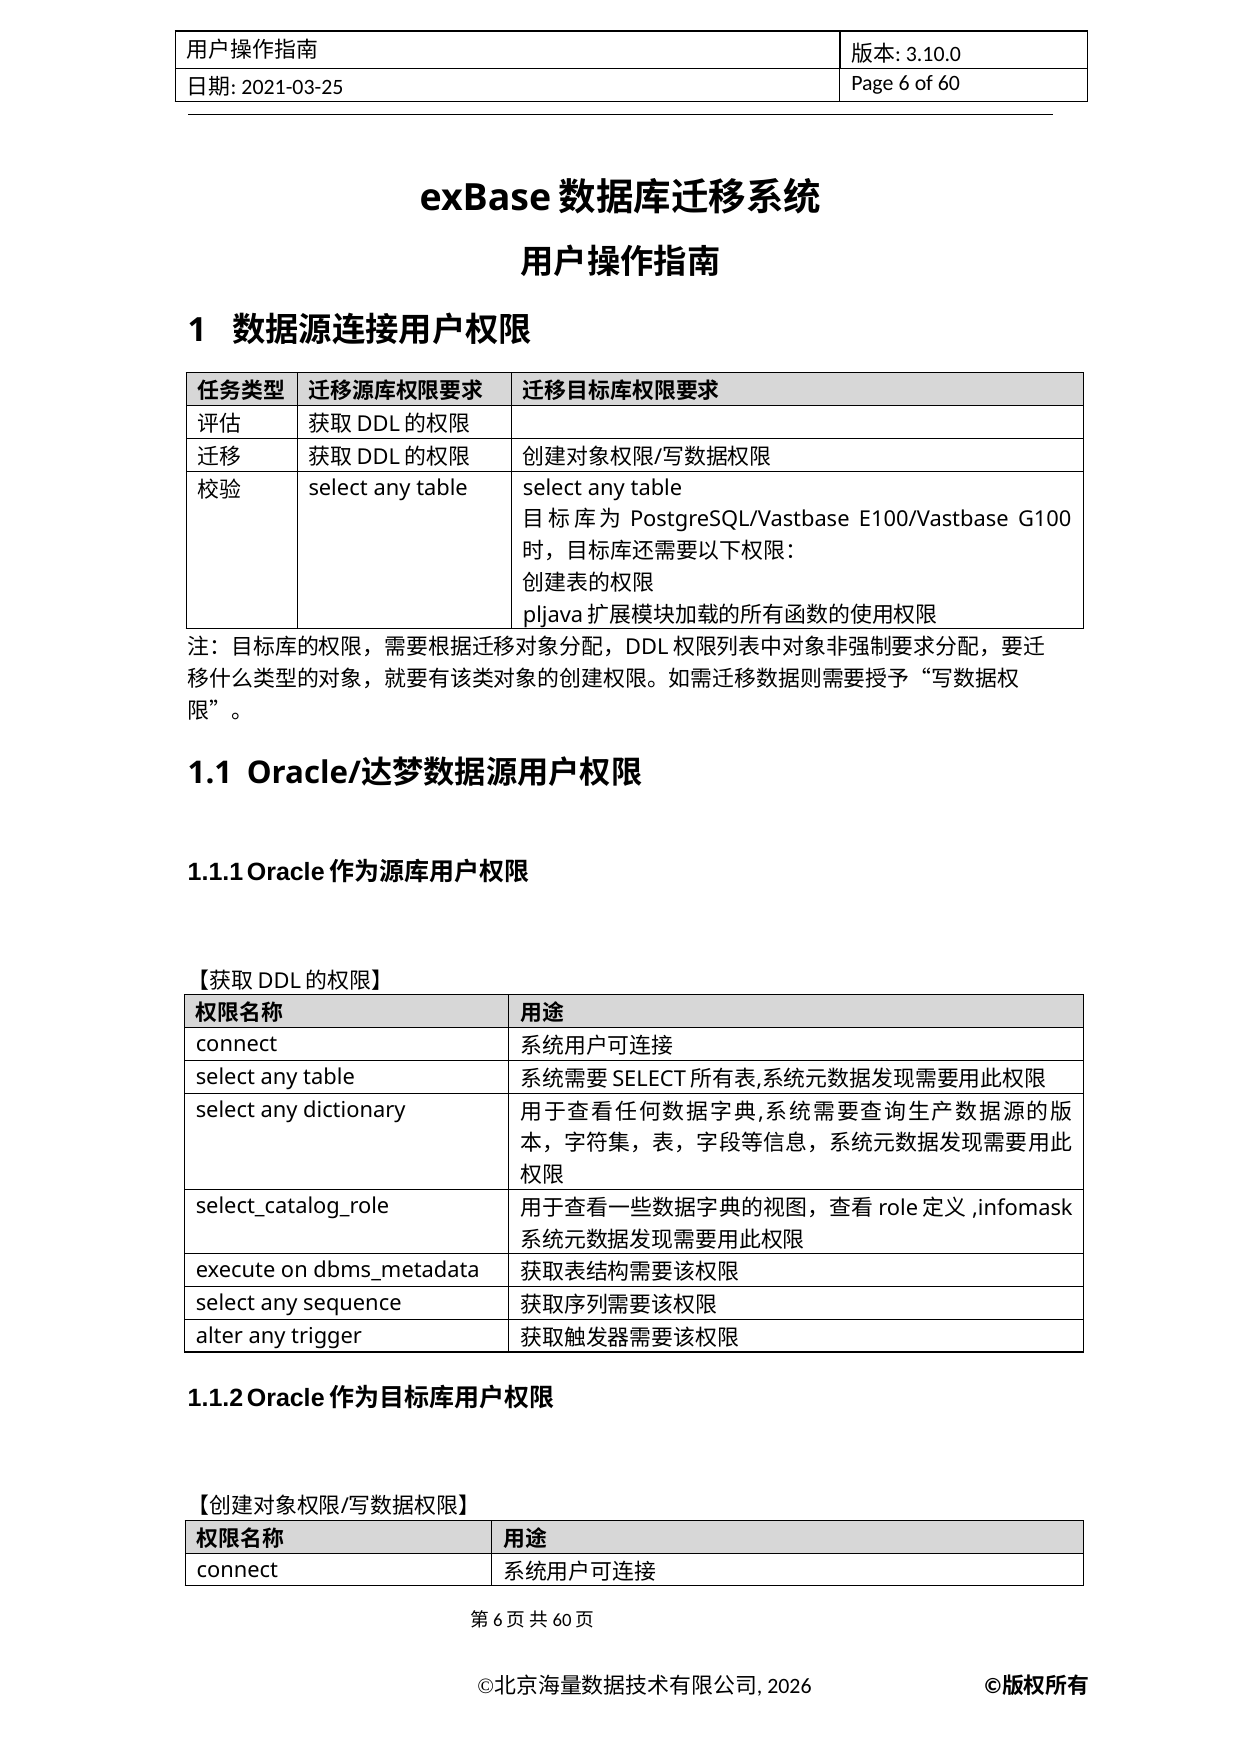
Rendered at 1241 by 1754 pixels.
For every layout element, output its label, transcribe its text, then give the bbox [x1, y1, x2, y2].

table_cell [512, 406, 1083, 438]
subtitle Oracle作为目标库用户权限 [187, 1363, 1031, 1428]
table_cell 获取DDL的权限 [298, 406, 511, 438]
table_cell select_catalog_role [185, 1190, 508, 1253]
table_cell 用于查看一些数据字典的视图，查看role定义 ,infomask系统元数据发现需要用此权限 [509, 1190, 1083, 1253]
table_header 迁移源库权限要求 [298, 373, 511, 405]
table_cell 获取表结构需要该权限 [509, 1254, 1083, 1286]
subtitle Oracle作为源库用户权限 [187, 837, 1031, 902]
table_header 用途 [509, 995, 1083, 1027]
table_cell 用于查看任何数据字典,系统需要查询生产数据源的版本，字符集，表，字段等信息，系统元数据发现需要用此权限 [509, 1094, 1083, 1189]
table_cell alter any trigger [185, 1320, 508, 1351]
table_cell 获取序列需要该权限 [509, 1287, 1083, 1319]
text exBase数据库迁移系统 [187, 162, 1053, 227]
table_cell 获取DDL的权限 [298, 439, 511, 471]
table_cell connect [185, 1028, 508, 1060]
subtitle 数据源连接用户权限 [187, 302, 1031, 351]
table_cell select any sequence [185, 1287, 508, 1319]
table_cell select any table 目标库为PostgreSQL/Vastbase E100/Vastbase G100时，目标库还需要以下权限： 创建表的权限 pljava扩展模块加载的所有函数的使用权限 [512, 472, 1083, 628]
text 注：目标库的权限，需要根据迁移对象分配，DDL权限列表中对象非强制要求分配，要迁移什么类型的对象，就要有该类对象的创建权限。如需迁移数据则需要授予“写数据权限”。 [187, 629, 1053, 724]
table_header 迁移目标库权限要求 [512, 373, 1083, 405]
table_cell 创建对象权限/写数据权限 [512, 439, 1083, 471]
table_cell 获取触发器需要该权限 [509, 1320, 1083, 1351]
table_header 用途 [492, 1521, 1083, 1553]
text 用户操作指南 [187, 227, 1053, 292]
table_cell 系统需要SELECT所有表,系统元数据发现需要用此权限 [509, 1061, 1083, 1093]
table_cell select any table [298, 472, 511, 628]
table_header 任务类型 [187, 373, 297, 405]
text 【创建对象权限/写数据权限】 [187, 1488, 1053, 1520]
table_cell select any dictionary [185, 1094, 508, 1189]
table_cell 系统用户可连接 [492, 1554, 1083, 1585]
table_header 权限名称 [185, 995, 508, 1027]
table_cell 系统用户可连接 [509, 1028, 1083, 1060]
subtitle Oracle/达梦数据源用户权限 [187, 737, 1031, 802]
table_cell select any table [185, 1061, 508, 1093]
table_cell 迁移 [187, 439, 297, 471]
table_cell 评估 [187, 406, 297, 438]
table_cell 校验 [187, 472, 297, 628]
table_cell connect [186, 1554, 491, 1585]
table_header 权限名称 [186, 1521, 491, 1553]
text 【获取DDL的权限】 [187, 963, 1053, 994]
table_cell execute on dbms_metadata [185, 1254, 508, 1286]
